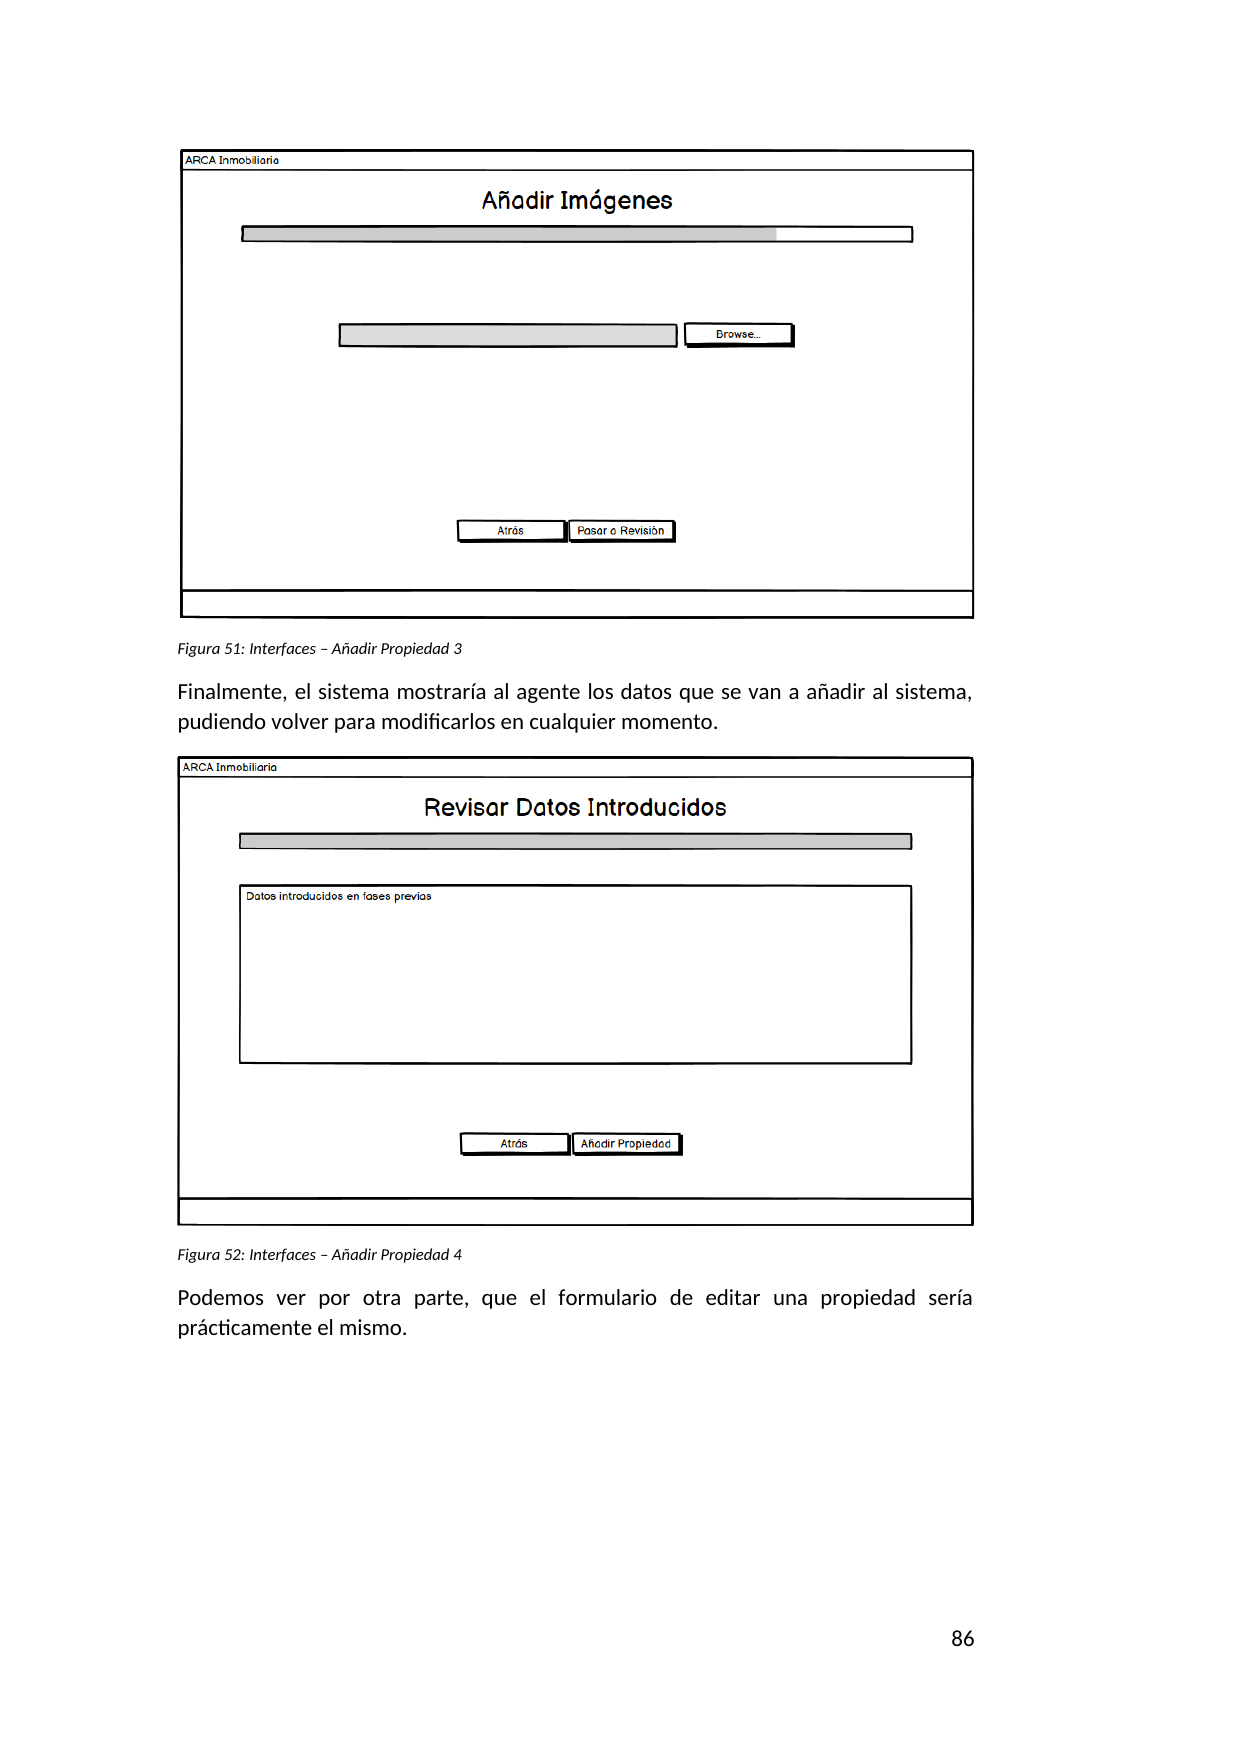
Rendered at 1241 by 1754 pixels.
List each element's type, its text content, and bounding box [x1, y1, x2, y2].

picture [177, 147, 975, 620]
text Podemos ver por otra parte, que el formulario de editar una propiedad sería prácticamente el mismo. [177, 1283, 974, 1341]
text Figura 52: Interfaces – Añadir Propiedad 4 [177, 1244, 974, 1264]
text Figura 51: Interfaces – Añadir Propiedad 3 [177, 638, 974, 659]
picture [177, 754, 975, 1226]
text Finalmente, el sistema mostraría al agente los datos que se van a añadir al sistema, pudiendo volver para modificarlos en cualquier momento. [177, 677, 974, 735]
